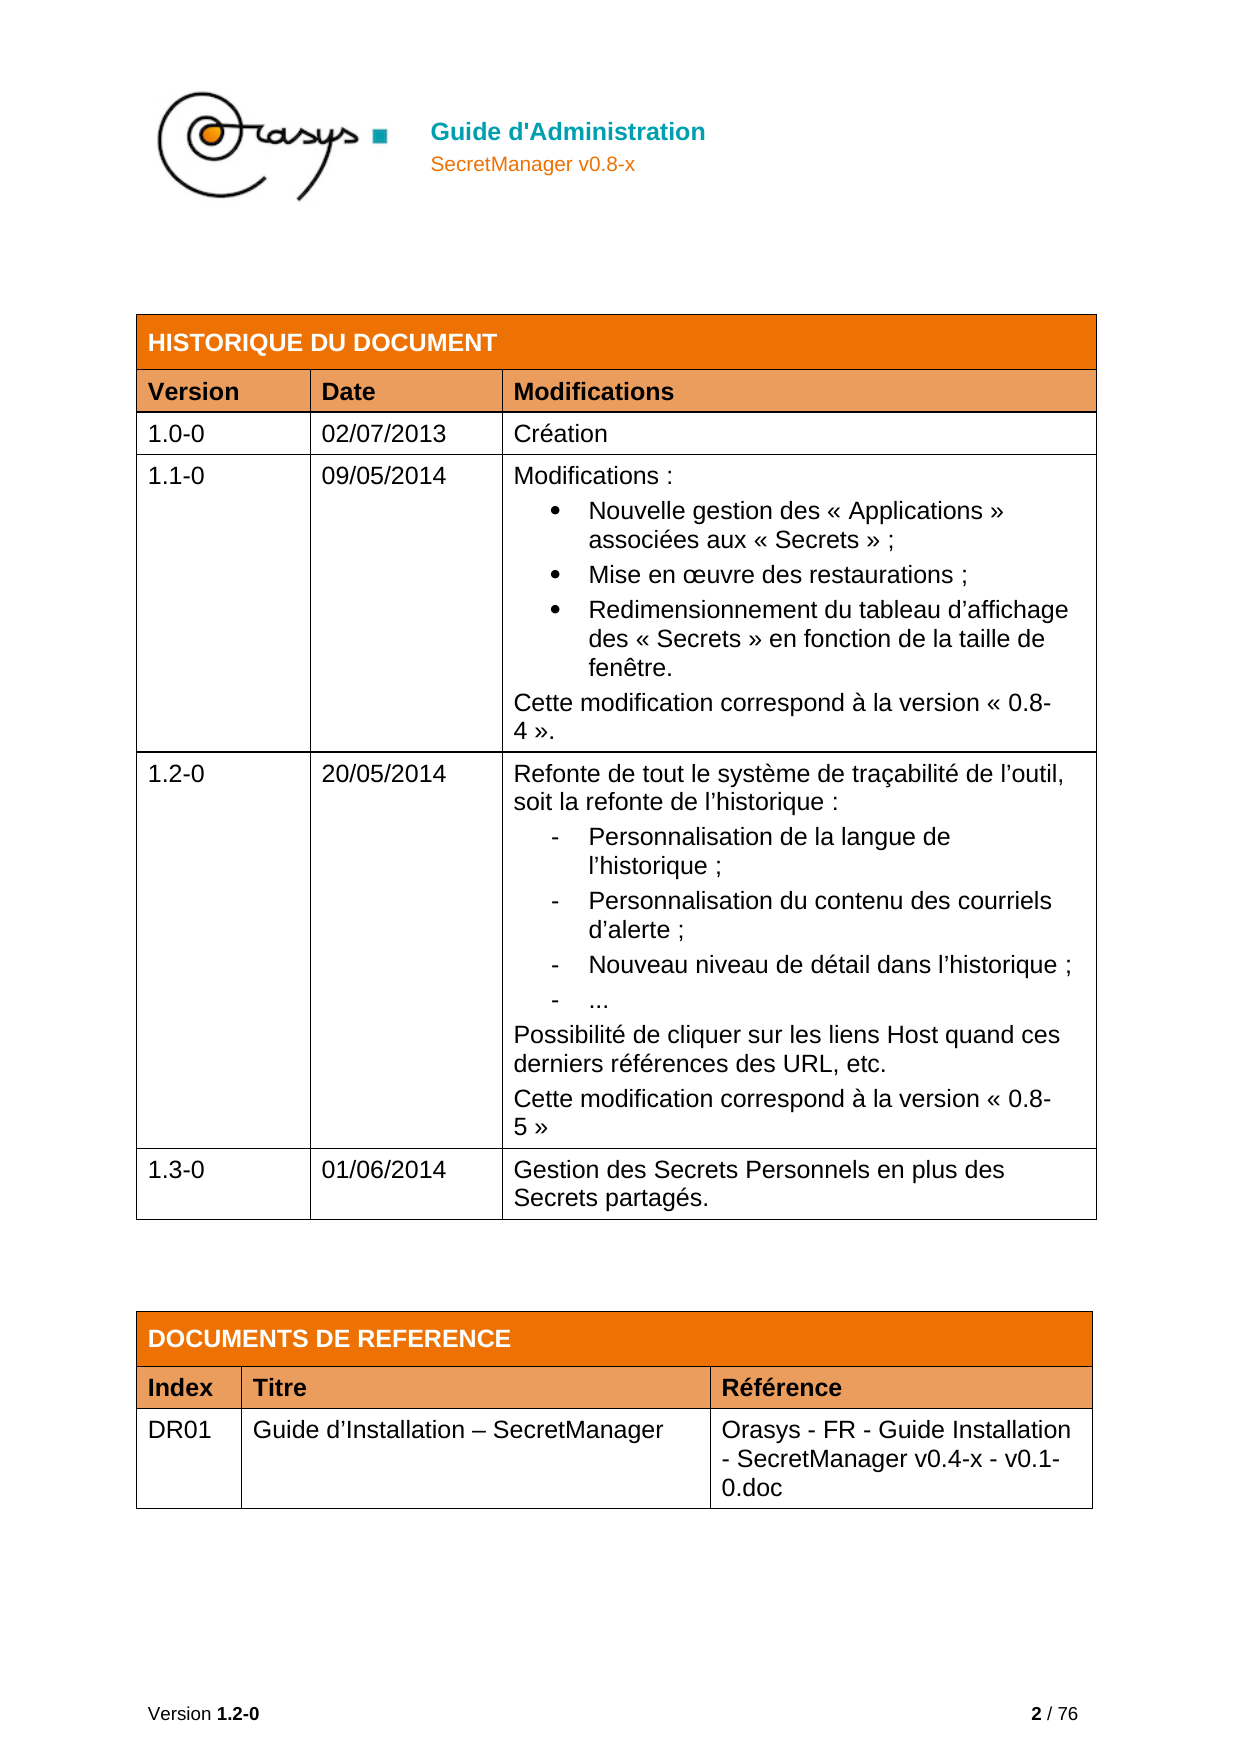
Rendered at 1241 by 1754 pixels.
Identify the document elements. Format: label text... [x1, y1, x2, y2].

table_cell 1.2-0 [137, 753, 310, 1147]
table_cell Date [311, 370, 502, 411]
table_cell 01/06/2014 [311, 1149, 502, 1218]
table_cell 20/05/2014 [311, 753, 502, 1147]
table_cell Création [503, 413, 1096, 454]
table_cell Titre [242, 1367, 710, 1408]
table_cell Index [137, 1367, 241, 1408]
table_cell Refonte de tout le système de traçabilité de l’outil, soit la refonte de l’historique : Personnalisation de la langue de l’historique ; Personnalisation du contenu des courriels d’alerte ; Nouveau niveau de détail dans l’historique ; ... Possibilité de cliquer sur les liens Host quand ces derniers références des URL, etc. Cette modification correspond à la version « 0.8-5 » [503, 753, 1096, 1147]
table_cell DR01 [137, 1409, 241, 1508]
table_cell Modifications [503, 370, 1096, 411]
table_cell 1.1-0 [137, 455, 310, 751]
table_cell 09/05/2014 [311, 455, 502, 751]
table_header DOCUMENTS DE REFERENCE [137, 1312, 1092, 1366]
table_cell 1.3-0 [137, 1149, 310, 1218]
table_cell 1.0-0 [137, 413, 310, 454]
table_cell Orasys - FR - Guide Installation - SecretManager v0.4-x - v0.1-0.doc [711, 1409, 1092, 1508]
table_cell Modifications : Nouvelle gestion des « Applications » associées aux « Secrets » ; Mise en œuvre des restaurations ; Redimensionnement du tableau d’affichage des « Secrets » en fonction de la taille de fenêtre. Cette modification correspond à la version « 0.8-4 ». [503, 455, 1096, 751]
table_cell Gestion des Secrets Personnels en plus des Secrets partagés. [503, 1149, 1096, 1218]
table_cell Version [137, 370, 310, 411]
table_cell Référence [711, 1367, 1092, 1408]
table_cell 02/07/2013 [311, 413, 502, 454]
table_header HISTORIQUE DU DOCUMENT [137, 315, 1096, 369]
table_cell Guide d’Installation – SecretManager [242, 1409, 710, 1508]
picture [147, 80, 408, 220]
